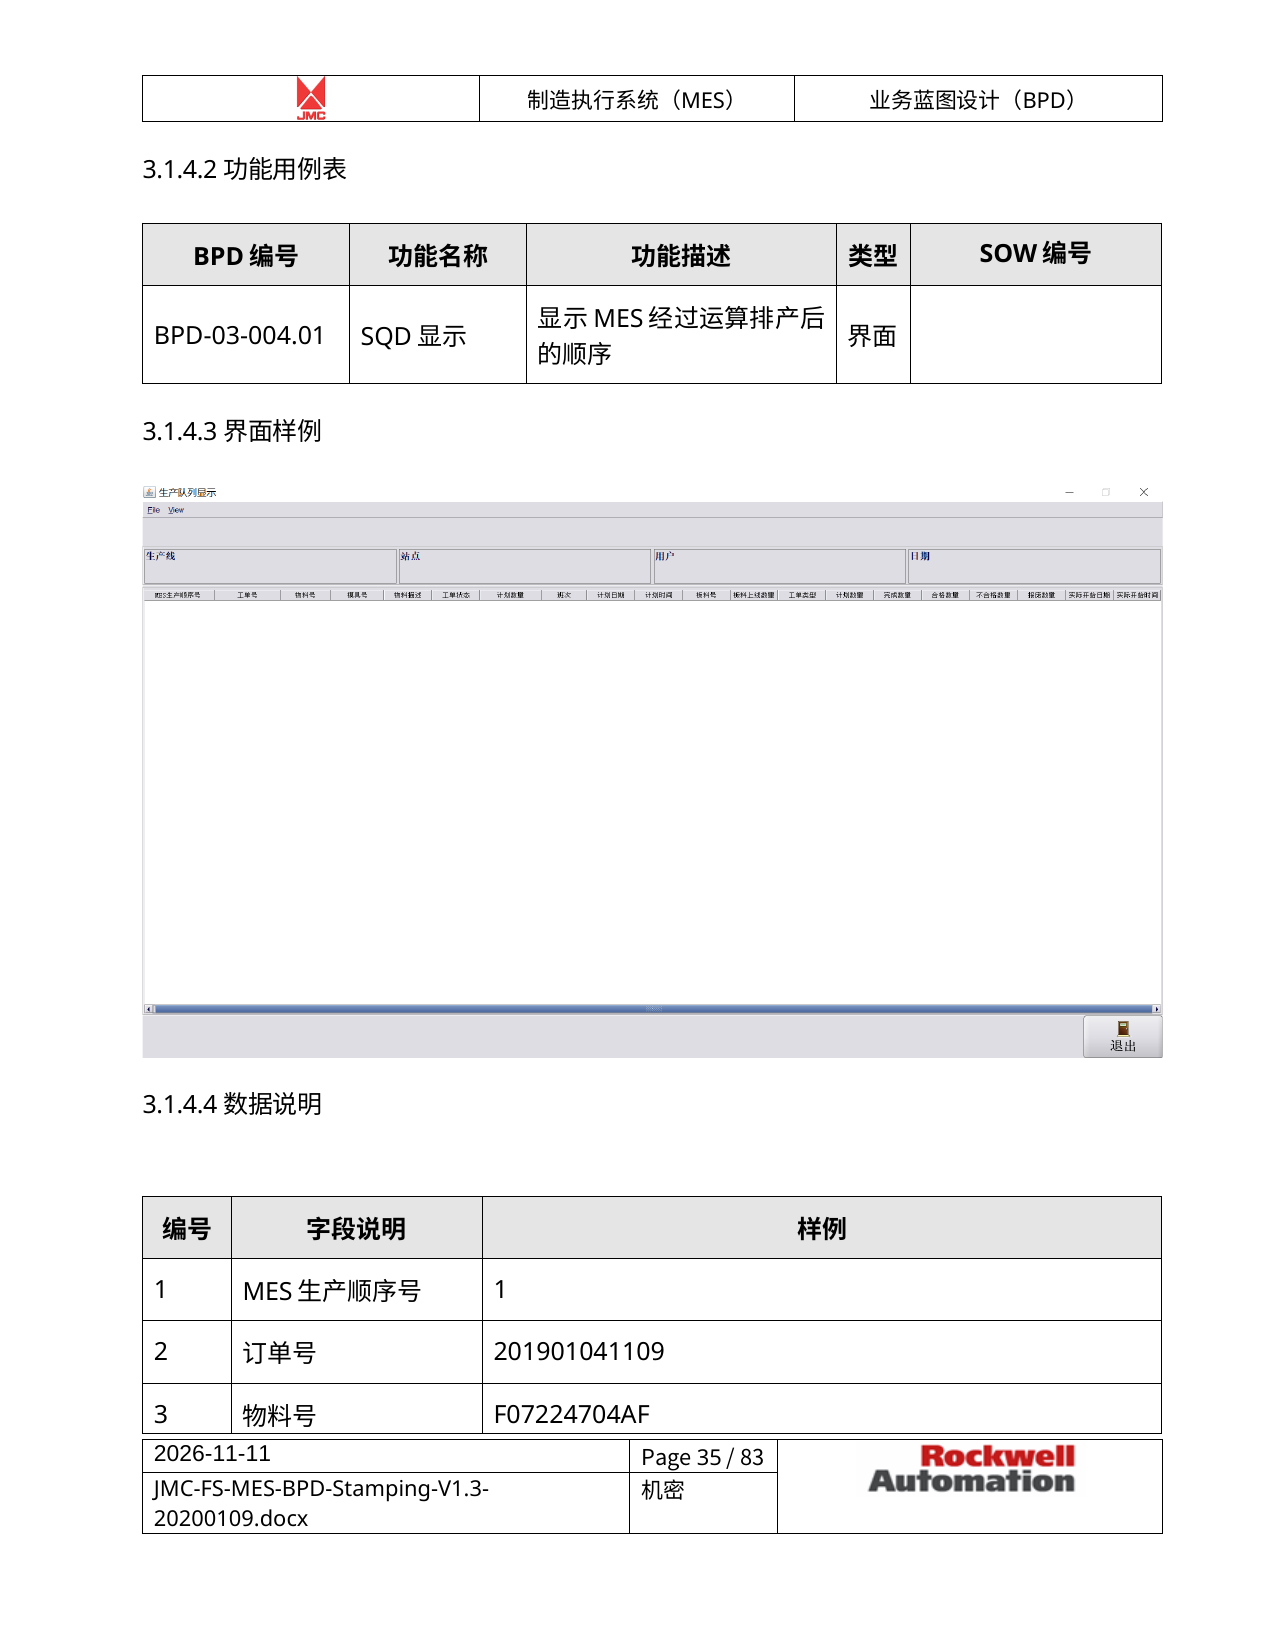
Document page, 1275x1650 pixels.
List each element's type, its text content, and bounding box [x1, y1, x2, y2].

table_header BPD编号 [143, 224, 349, 285]
table_header SOW编号 [911, 224, 1161, 285]
table_header 功能名称 [350, 224, 526, 285]
subtitle 界面样例 [142, 411, 1162, 448]
picture [142, 483, 1163, 1058]
table_cell 1 [143, 1259, 231, 1320]
table_header 功能描述 [527, 224, 836, 285]
table_header 字段说明 [232, 1197, 482, 1258]
table_cell 物料号 [232, 1384, 482, 1432]
table_cell 201901041109 [483, 1321, 1161, 1383]
table_cell 界面 [837, 286, 910, 383]
table_cell 2 [143, 1321, 231, 1383]
table_cell SQD显示 [350, 286, 526, 383]
picture [296, 76, 326, 121]
table_cell BPD-03-004.01 [143, 286, 349, 383]
picture [853, 1440, 1086, 1497]
table_cell 3 [143, 1384, 231, 1432]
table_header 编号 [143, 1197, 231, 1258]
table_cell 1 [483, 1259, 1161, 1320]
subtitle 功能用例表 [142, 150, 1162, 186]
table_cell F07224704AF [483, 1384, 1161, 1432]
table_header 类型 [837, 224, 910, 285]
table_cell [911, 286, 1161, 383]
table_header 样例 [483, 1197, 1161, 1258]
table_cell 订单号 [232, 1321, 482, 1383]
table_cell MES生产顺序号 [232, 1259, 482, 1320]
subtitle 数据说明 [142, 1084, 1162, 1121]
table_cell 显示MES经过运算排产后的顺序 [527, 286, 836, 383]
